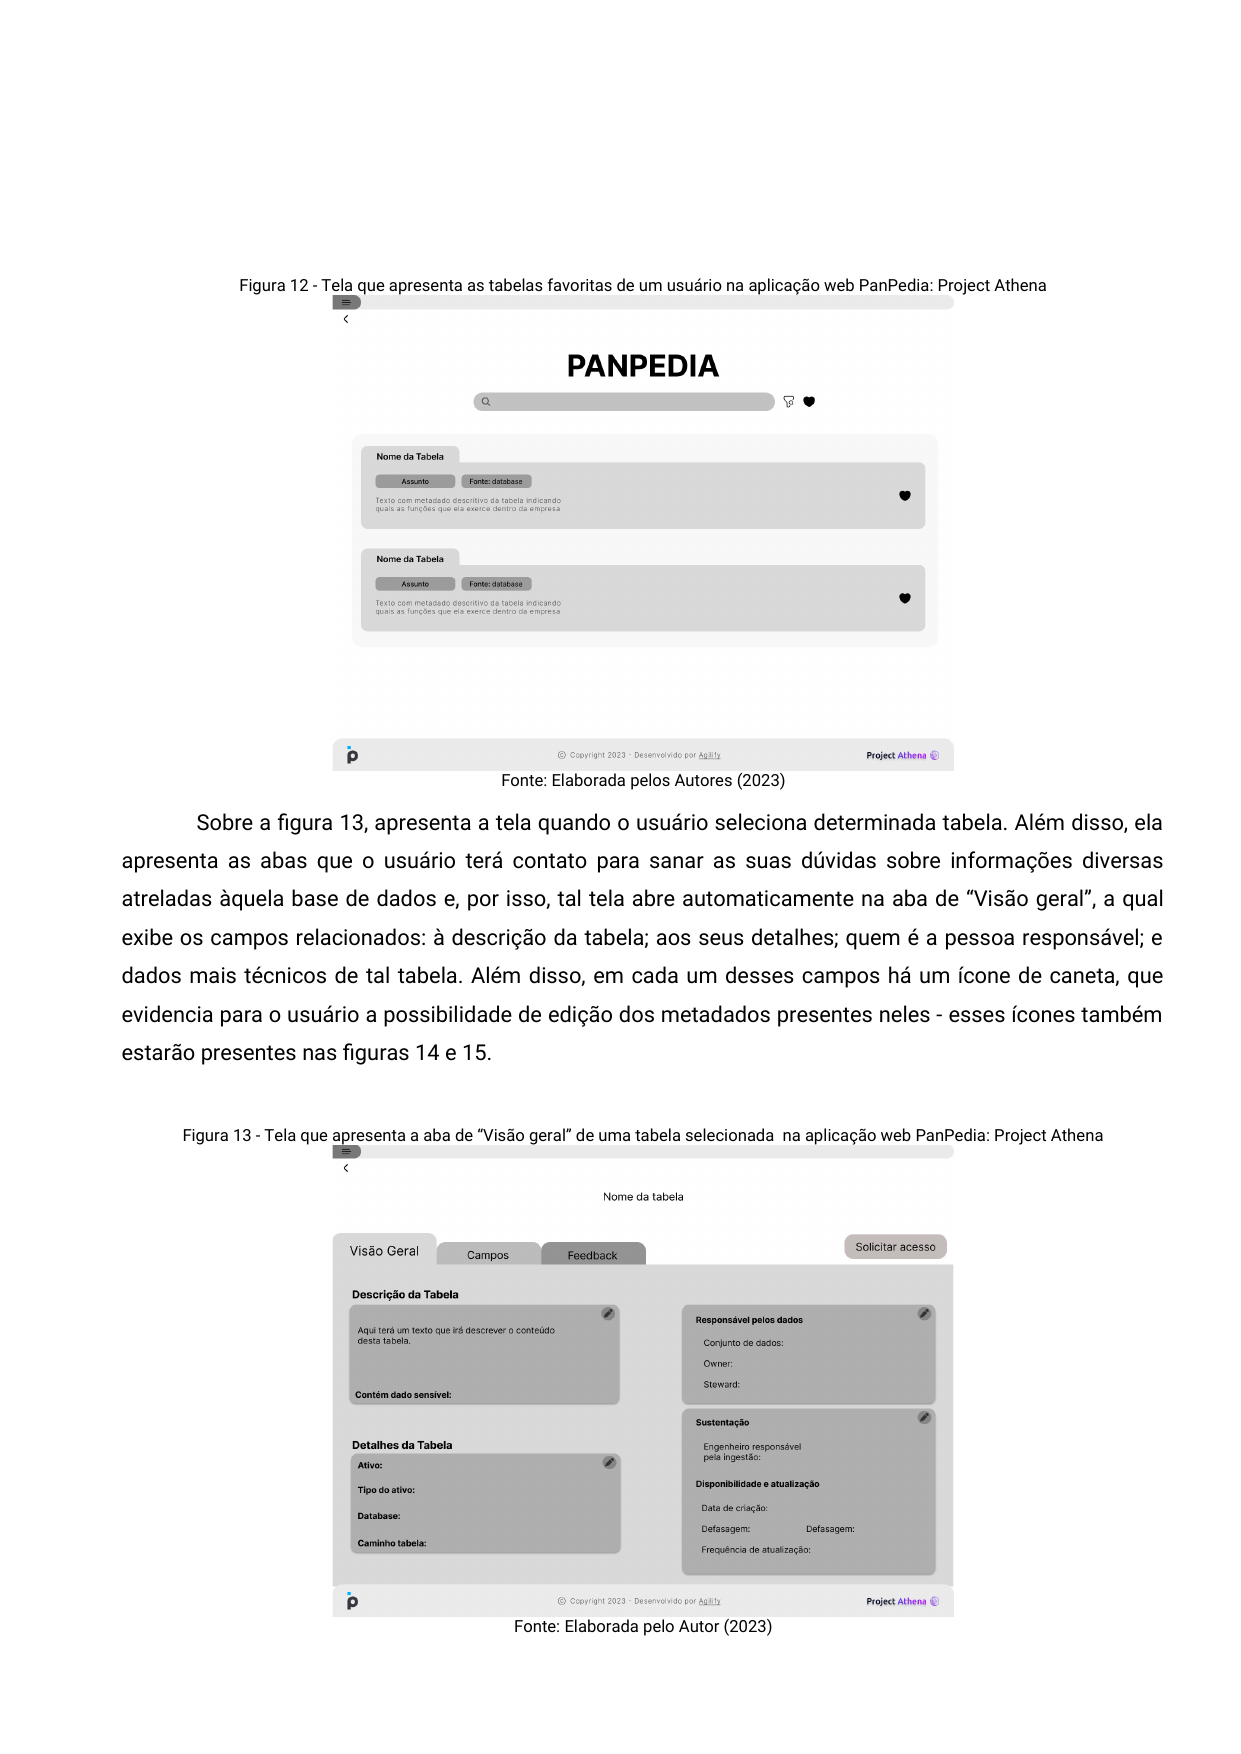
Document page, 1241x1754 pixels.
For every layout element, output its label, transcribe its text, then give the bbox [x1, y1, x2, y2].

picture [332, 295, 954, 771]
text Fonte: Elaborada pelo Autor (2023) [121, 1616, 1165, 1636]
text Figura 12 - Tela que apresenta as tabelas favoritas de um usuário na aplicação web PanPedia: Project Athena [121, 276, 1165, 295]
text Sobre a figura 13, apresenta a tela quando o usuário seleciona determinada tabela. Além disso, ela apresenta as abas que o usuário terá contato para sanar as suas dúvidas sobre informações diversas atreladas àquela base de dados e, por isso, tal tela abre automaticamente na aba de “Visão geral”, a qual exibe os campos relacionados: à descrição da tabela; aos seus detalhes; quem é a pessoa responsável; e dados mais técnicos de tal tabela. Além disso, em cada um desses campos há um ícone de caneta, que evidencia para o usuário a possibilidade de edição dos metadados presentes neles - esses ícones também estarão presentes nas figuras 14 e 15. [121, 809, 1165, 1066]
text Fonte: Elaborada pelos Autores (2023) [121, 770, 1165, 790]
picture [332, 1145, 954, 1617]
text Figura 13 - Tela que apresenta a aba de “Visão geral” de uma tabela selecionada na aplicação web PanPedia: Project Athena [121, 1125, 1165, 1145]
